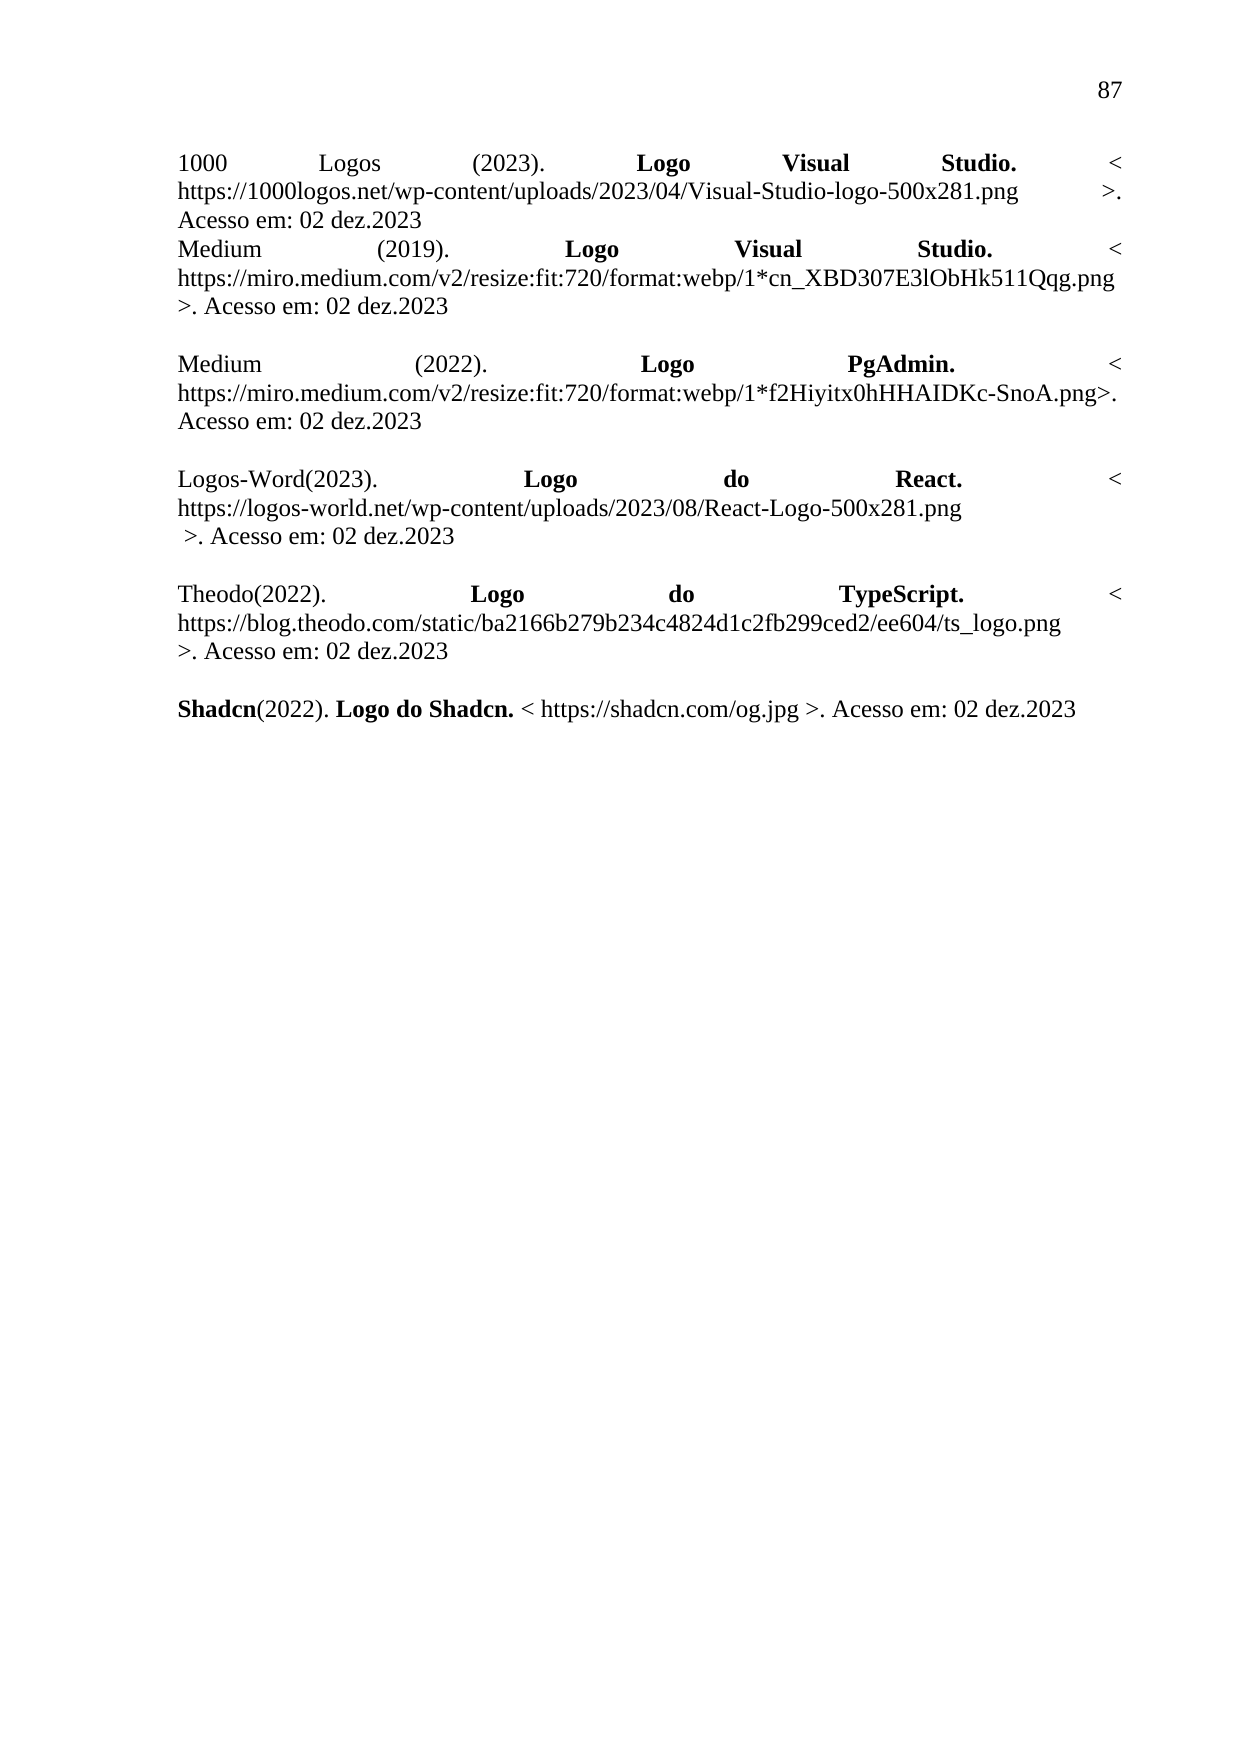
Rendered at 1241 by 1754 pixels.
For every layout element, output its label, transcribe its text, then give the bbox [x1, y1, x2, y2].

text Theodo(2022). Logo do TypeScript. < https://blog.theodo.com/static/ba2166b279b234c4824d1c2fb299ced2/ee604/ts_logo.png [177, 579, 1122, 636]
text Medium (2022). Logo PgAdmin. < https://miro.medium.com/v2/resize:fit:720/format:webp/1*f2Hiyitx0hHHAIDKc-SnoA.png>. Acesso em: 02 dez.2023 [177, 349, 1122, 435]
text Logos-Word(2023). Logo do React. < https://logos-world.net/wp-content/uploads/2023/08/React-Logo-500x281.png [177, 464, 1122, 521]
text 1000 Logos (2023). Logo Visual Studio. < https://1000logos.net/wp-content/uploads/2023/04/Visual-Studio-logo-500x281.png >. Acesso em: 02 dez.2023 [177, 148, 1122, 234]
text Shadcn(2022). Logo do Shadcn. < https://shadcn.com/og.jpg >. Acesso em: 02 dez.2023 [177, 694, 1122, 723]
text Medium (2019). Logo Visual Studio. < https://miro.medium.com/v2/resize:fit:720/format:webp/1*cn_XBD307E3lObHk511Qqg.png >. Acesso em: 02 dez.2023 [177, 234, 1122, 320]
text >. Acesso em: 02 dez.2023 [177, 521, 1122, 550]
text >. Acesso em: 02 dez.2023 [177, 636, 1122, 665]
